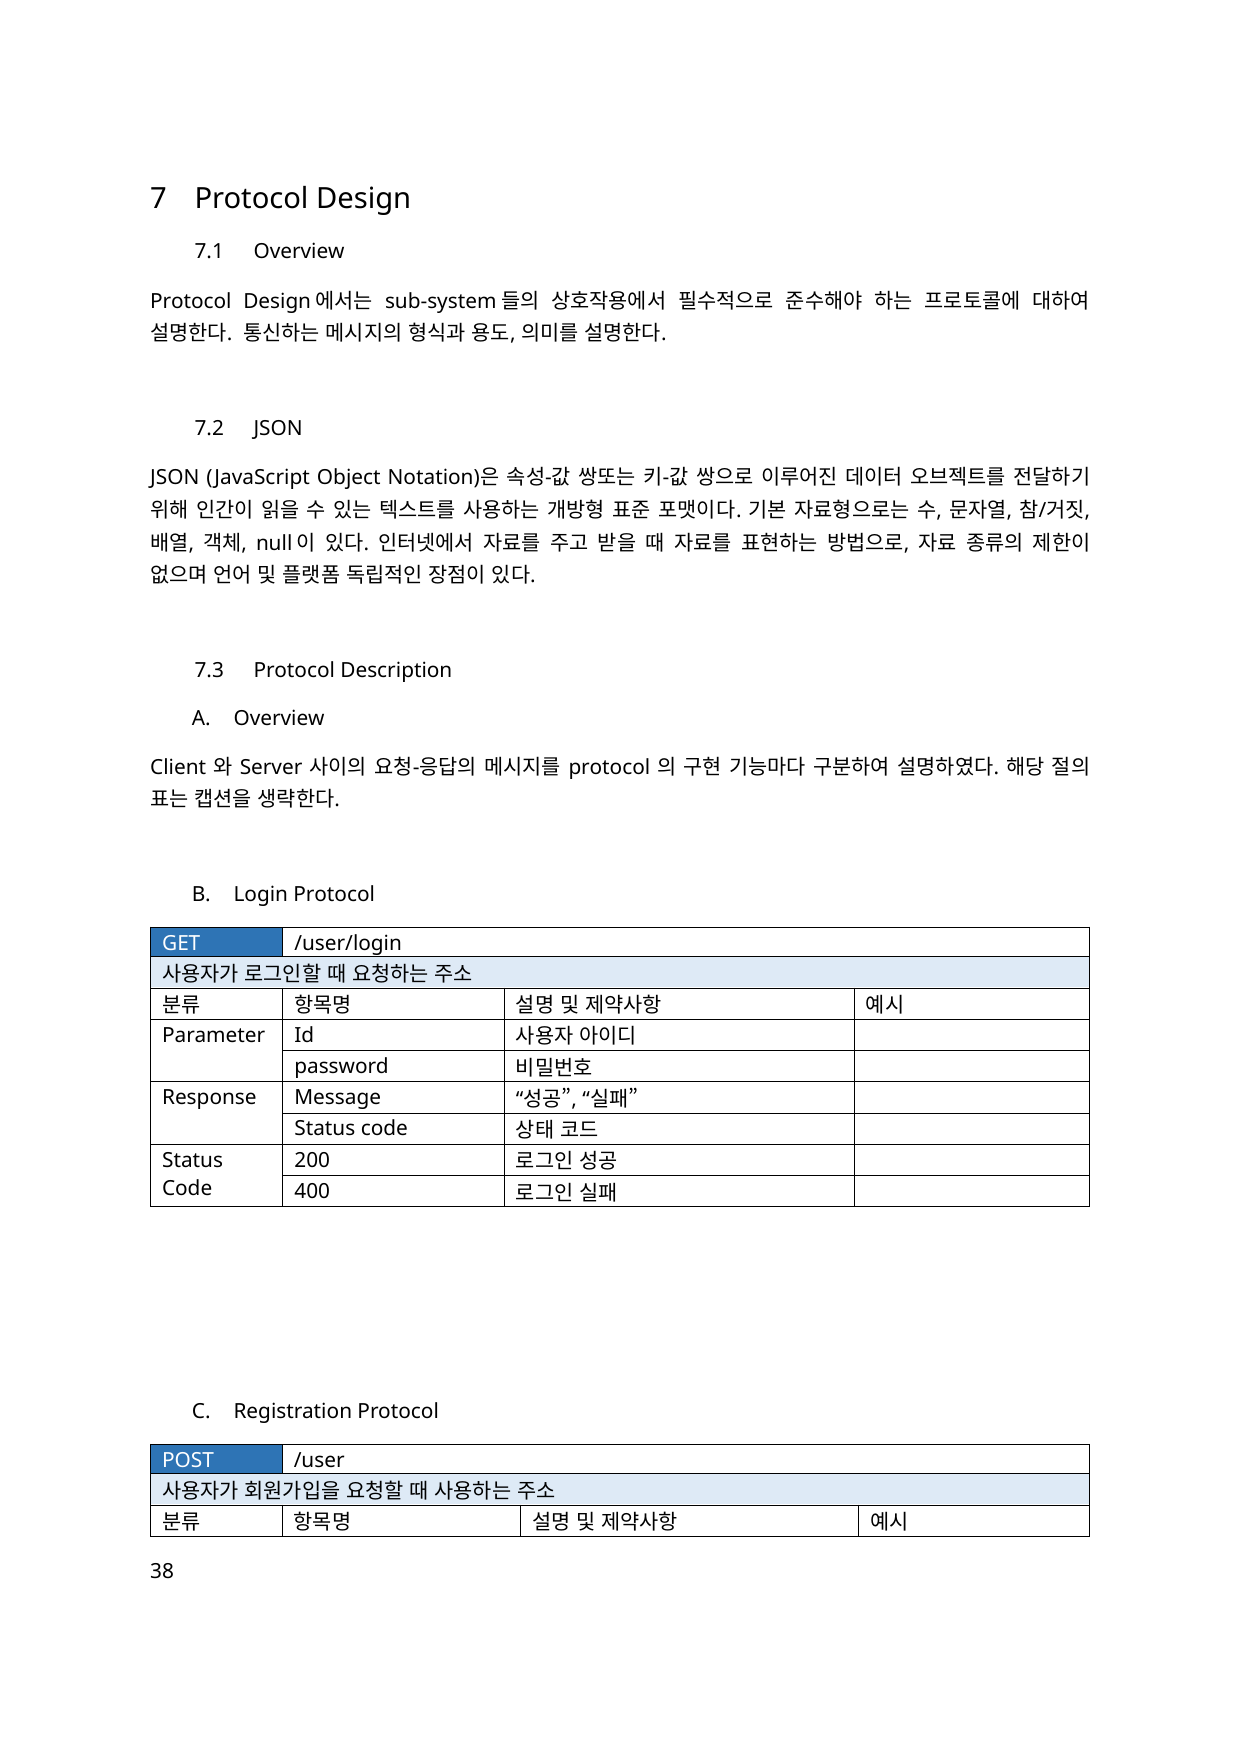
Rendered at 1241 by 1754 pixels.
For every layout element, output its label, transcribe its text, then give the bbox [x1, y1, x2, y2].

table_header POST [151, 1445, 282, 1473]
table_cell [855, 1051, 1089, 1081]
table_cell 상태 코드 [505, 1114, 854, 1144]
table_cell 사용자 아이디 [505, 1020, 854, 1050]
table_cell [855, 1082, 1089, 1112]
subtitle JSON [194, 413, 1090, 442]
table_header /user [283, 1445, 1089, 1473]
subtitle Protocol Description [194, 655, 1090, 684]
table_cell 로그인 실패 [505, 1176, 854, 1206]
text JSON (JavaScript Object Notation)은 속성-값 쌍또는 키-값 쌍으로 이루어진 데이터 오브젝트를 전달하기 위해 인간이 읽을 수 있는 텍스트를 사용하는 개방형 표준 포맷이다. 기본 자료형으로는 수, 문자열, 참/거짓, 배열, 객체, null이 있다. 인터넷에서 자료를 주고 받을 때 자료를 표현하는 방법으로, 자료 종류의 제한이 없으며 언어 및 플랫폼 독립적인 장점이 있다. [150, 461, 1090, 589]
table_cell Response [151, 1082, 282, 1144]
table_cell 설명 및 제약사항 [505, 989, 854, 1019]
subtitle Login Protocol [192, 879, 1090, 908]
table_cell 예시 [855, 989, 1089, 1019]
subtitle Registration Protocol [192, 1396, 1090, 1425]
table_cell 로그인 성공 [505, 1145, 854, 1175]
table_cell Message [283, 1082, 504, 1112]
table_cell 비밀번호 [505, 1051, 854, 1081]
table_cell [855, 1114, 1089, 1144]
subtitle Overview [192, 703, 1090, 731]
table_cell Status Code [151, 1145, 282, 1206]
table_cell [855, 1145, 1089, 1175]
table_cell 분류 [151, 989, 282, 1019]
table_cell Id [283, 1020, 504, 1050]
table_cell 항목명 [283, 1506, 520, 1536]
table_cell 예시 [859, 1506, 1089, 1536]
table_cell Status code [283, 1114, 504, 1144]
subtitle Overview [194, 237, 1090, 265]
table_cell [855, 1020, 1089, 1050]
table_header /user/login [283, 928, 1089, 956]
table_cell password [283, 1051, 504, 1081]
table_cell 사용자가 회원가입을 요청할 때 사용하는 주소 [151, 1474, 1089, 1504]
table_cell 설명 및 제약사항 [521, 1506, 858, 1536]
table_header GET [151, 928, 282, 956]
table_cell 항목명 [283, 989, 504, 1019]
table_cell 사용자가 로그인할 때 요청하는 주소 [151, 957, 1089, 987]
table_cell 200 [283, 1145, 504, 1175]
table_cell [855, 1176, 1089, 1206]
table_cell “성공”, “실패” [505, 1082, 854, 1112]
table_cell Parameter [151, 1020, 282, 1081]
text Client 와 Server 사이의 요청-응답의 메시지를 protocol 의 구현 기능마다 구분하여 설명하였다. 해당 절의 표는 캡션을 생략한다. [150, 750, 1090, 813]
subtitle Protocol Design [150, 177, 1090, 217]
table_cell 400 [283, 1176, 504, 1206]
text Protocol Design에서는 sub-system들의 상호작용에서 필수적으로 준수해야 하는 프로토콜에 대하여 설명한다. 통신하는 메시지의 형식과 용도, 의미를 설명한다. [150, 284, 1090, 347]
table_cell 분류 [151, 1506, 282, 1536]
